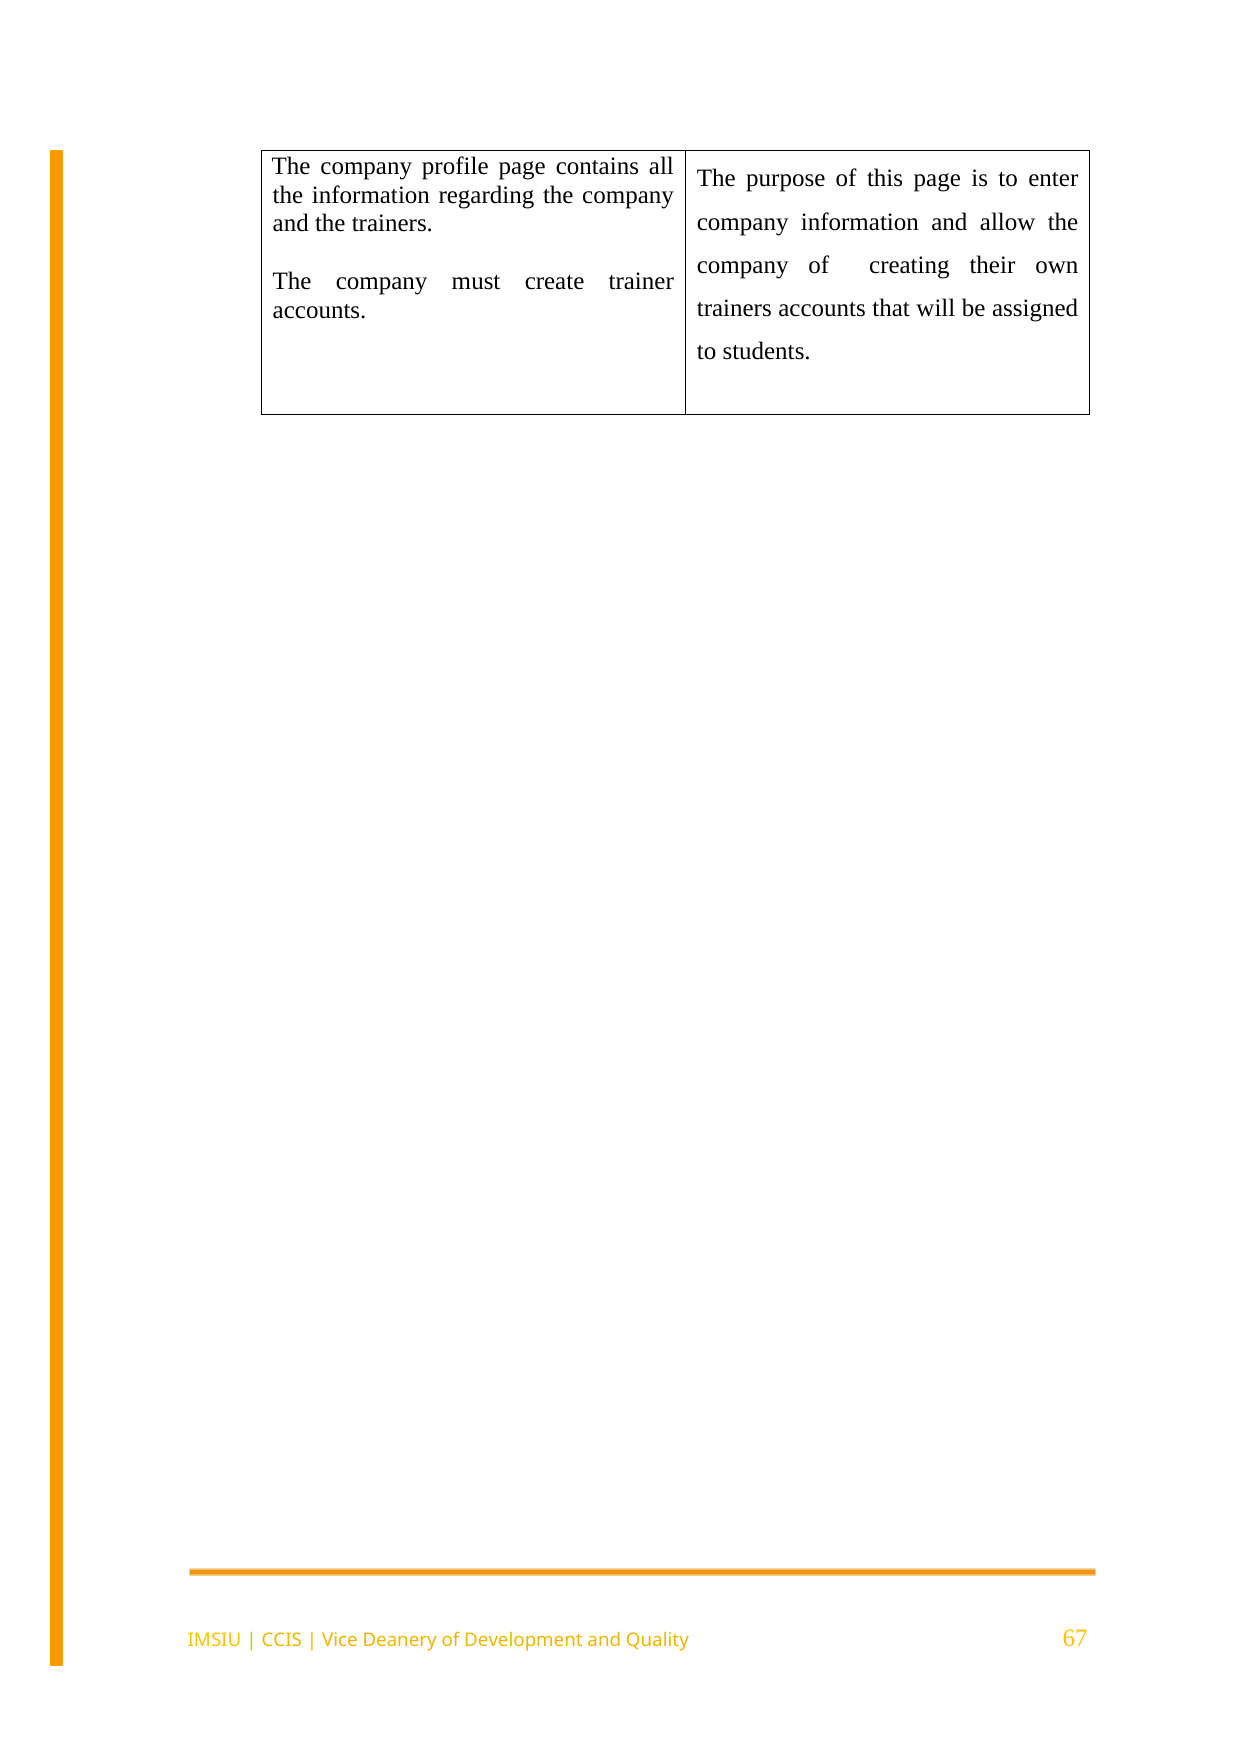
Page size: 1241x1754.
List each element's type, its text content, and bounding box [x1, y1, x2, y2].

picture [187, 1567, 1100, 1576]
table_cell The company profile page contains all the information regarding the company and the trainers. The company must create trainer accounts. [262, 151, 685, 414]
table_cell The purpose of this page is to enter company information and allow the company of creating their own trainers accounts that will be assigned to students. [686, 151, 1089, 414]
